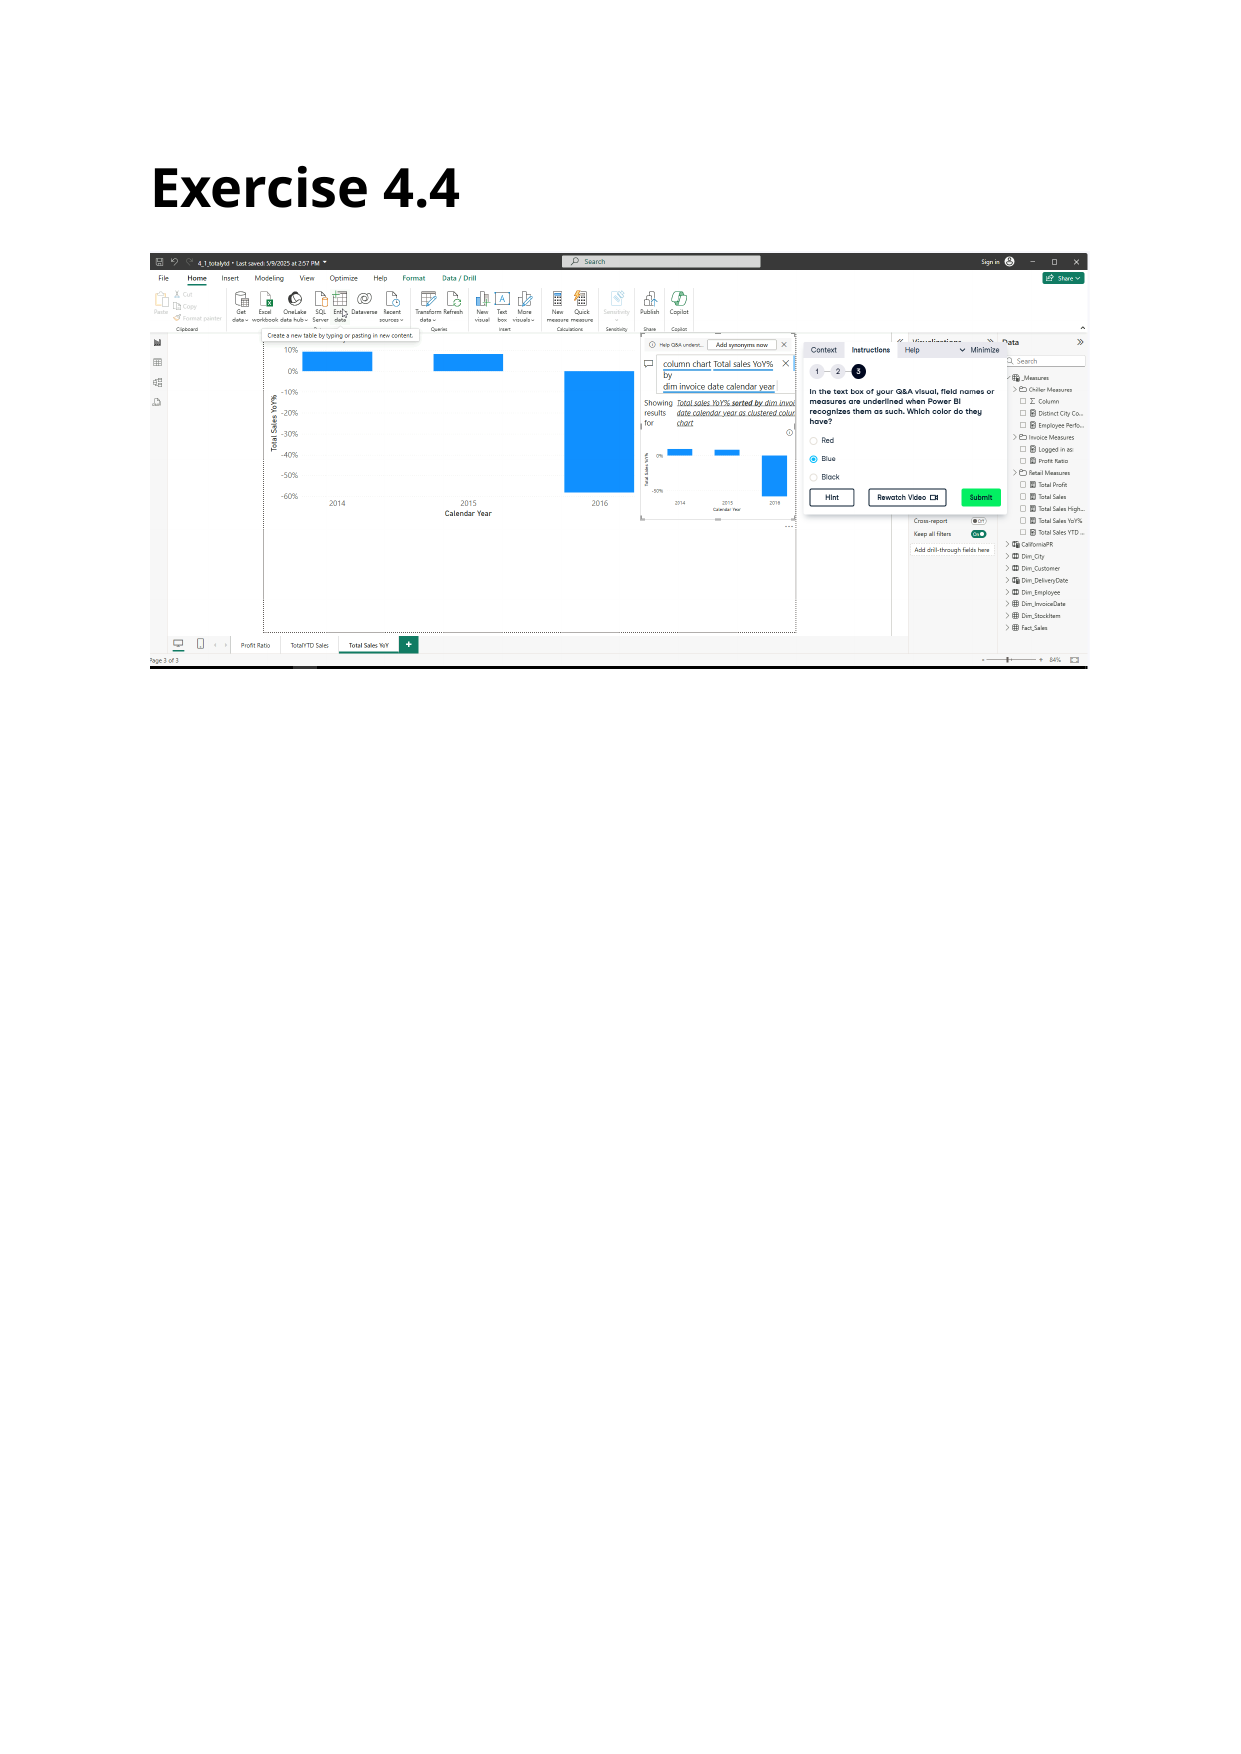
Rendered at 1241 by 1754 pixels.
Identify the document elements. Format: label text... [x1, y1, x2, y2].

picture [150, 251, 1090, 669]
text Exercise 4.4 [150, 150, 1090, 224]
